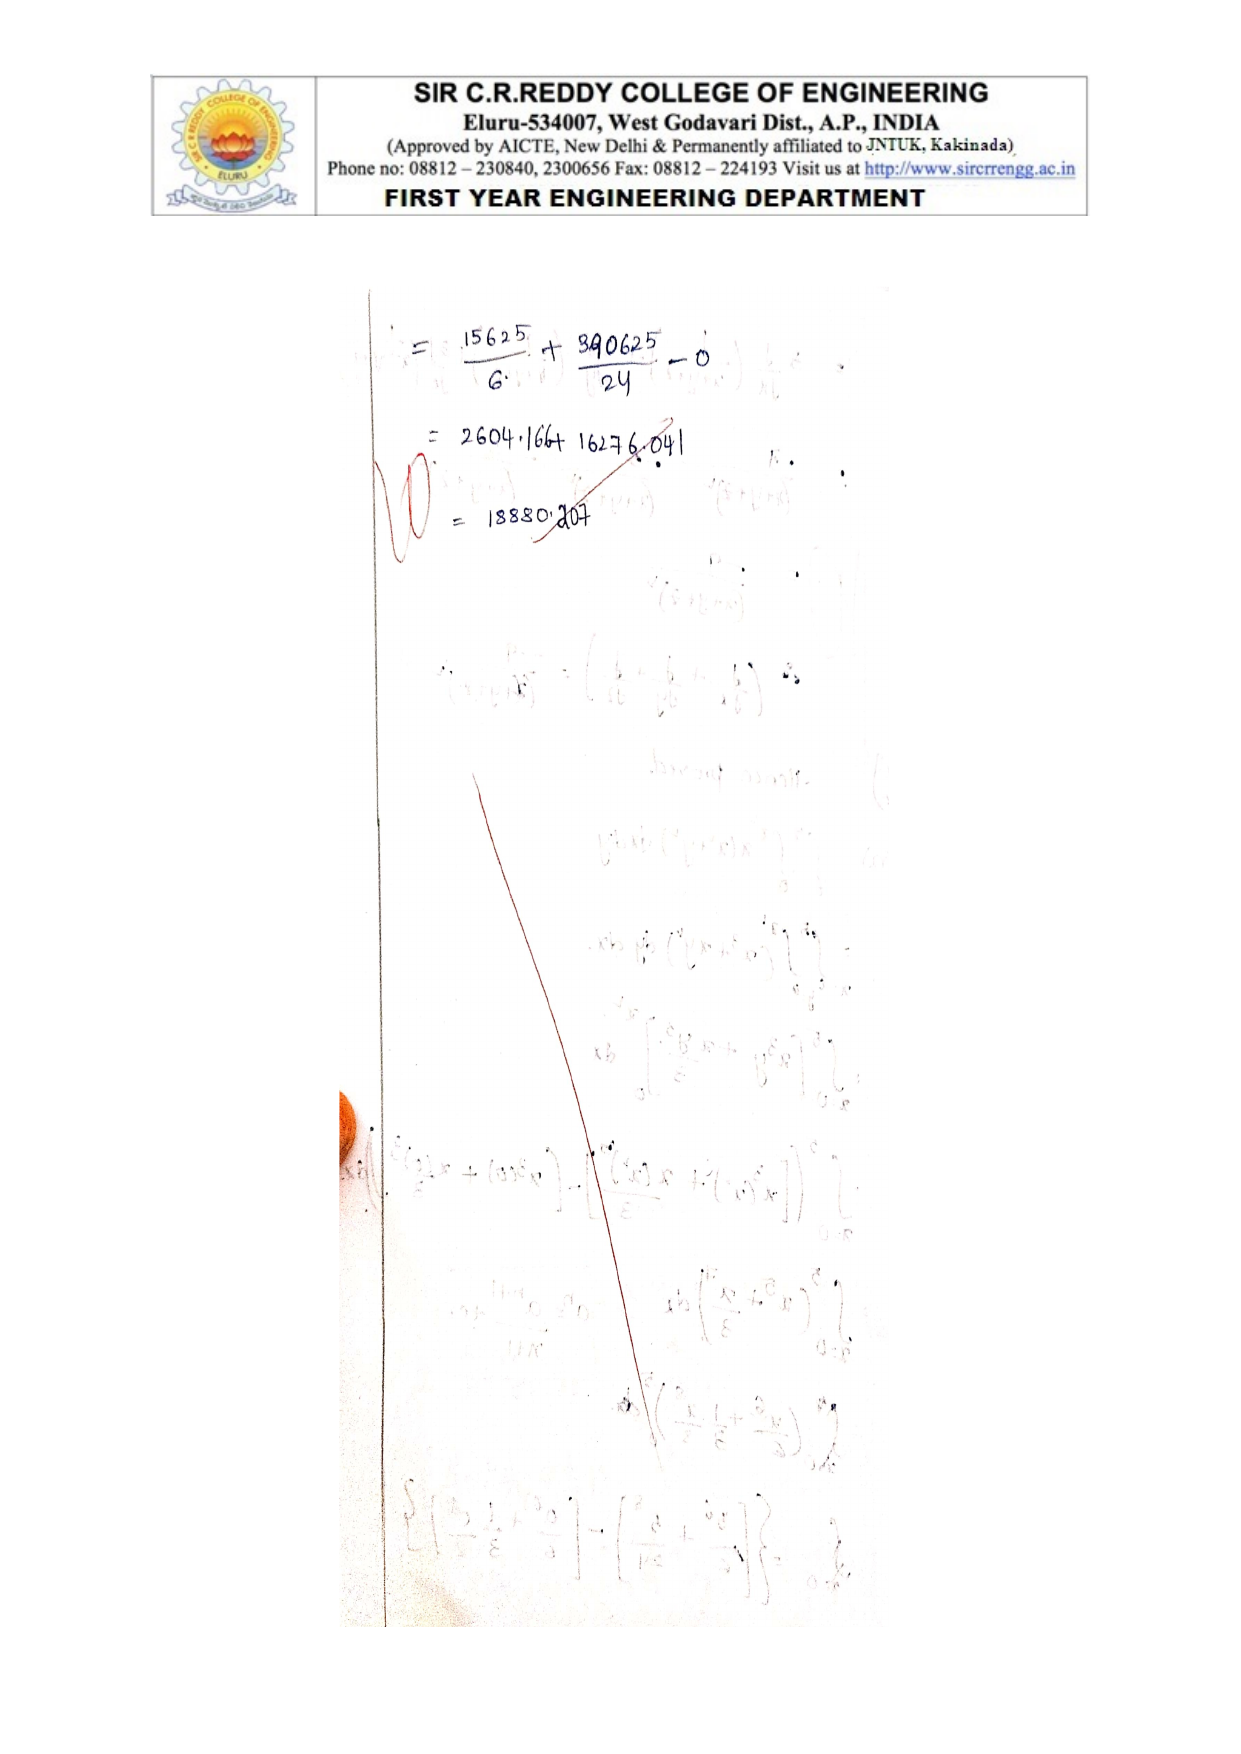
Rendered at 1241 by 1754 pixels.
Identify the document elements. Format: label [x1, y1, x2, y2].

picture [340, 288, 889, 1626]
picture [150, 73, 1091, 216]
